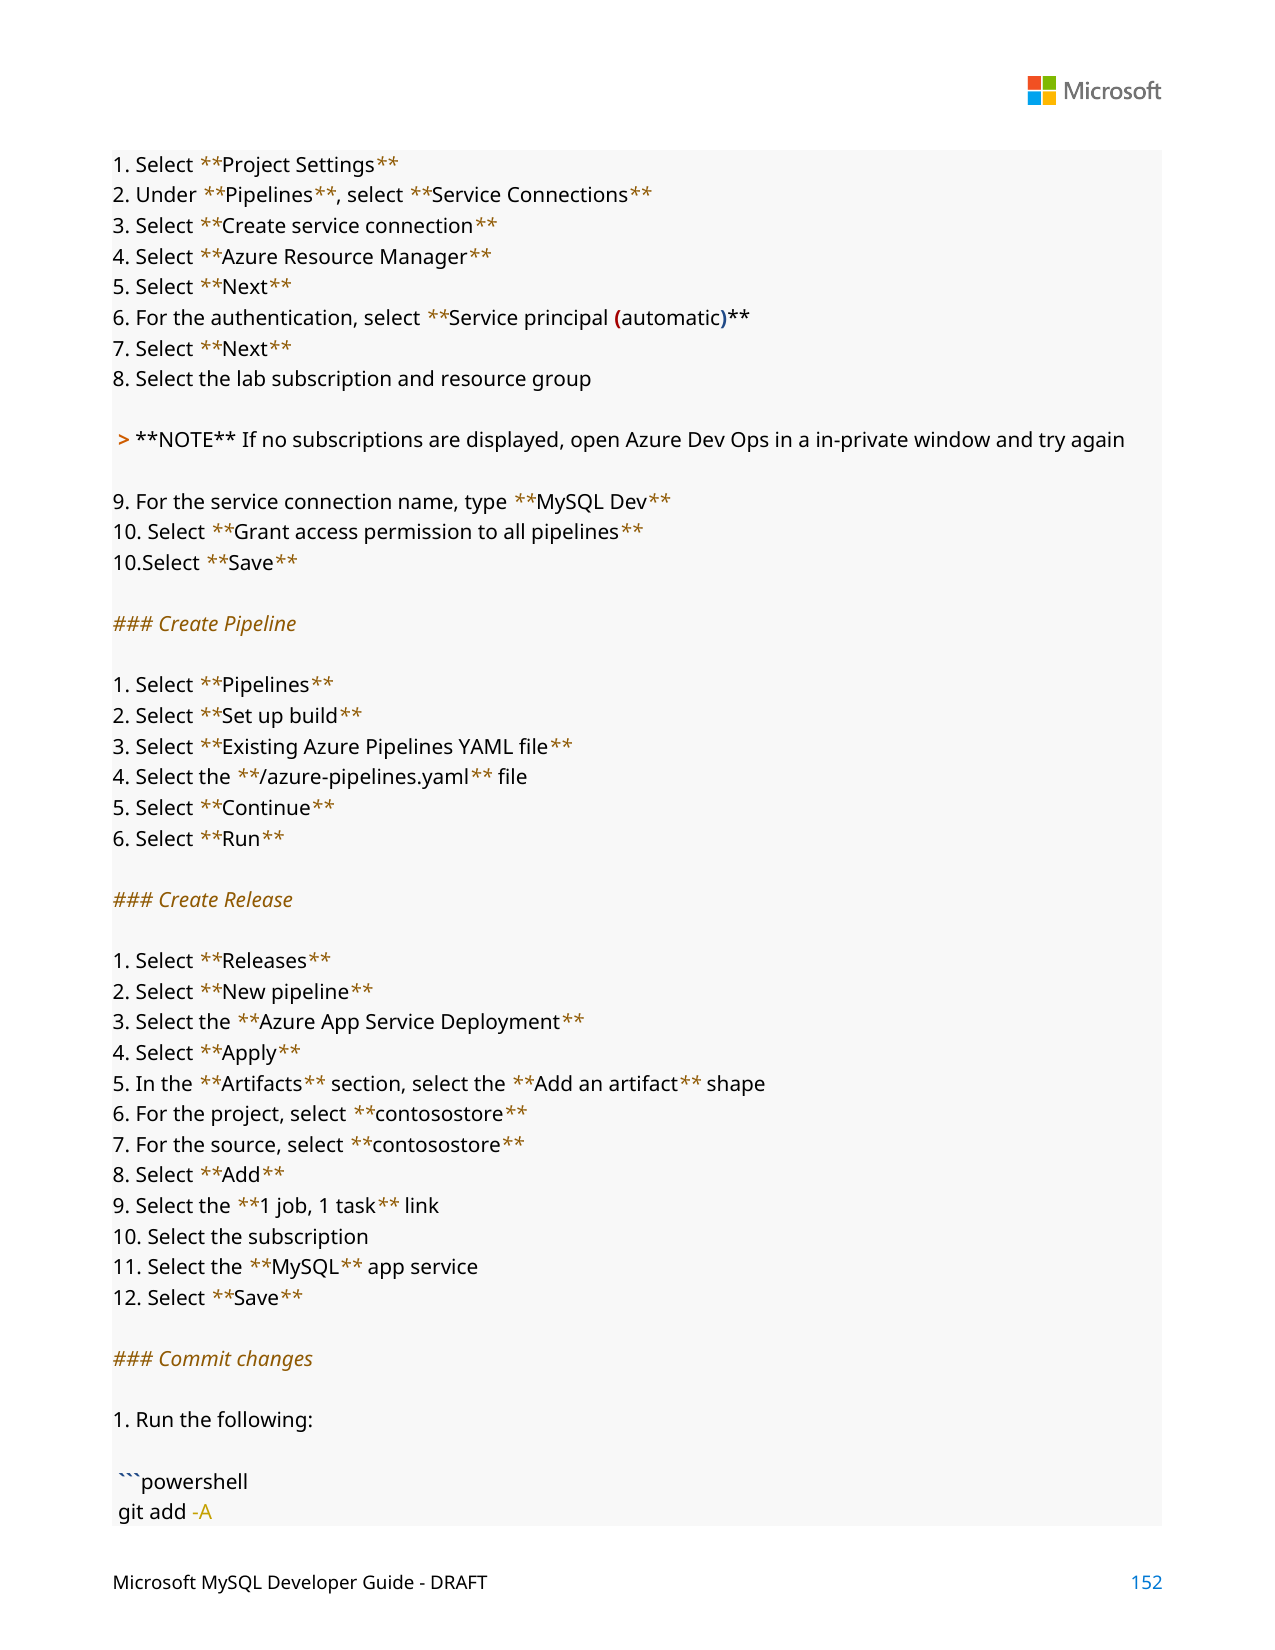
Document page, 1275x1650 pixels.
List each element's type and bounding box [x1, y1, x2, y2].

text [112, 150, 1162, 1526]
picture [1026, 75, 1163, 107]
